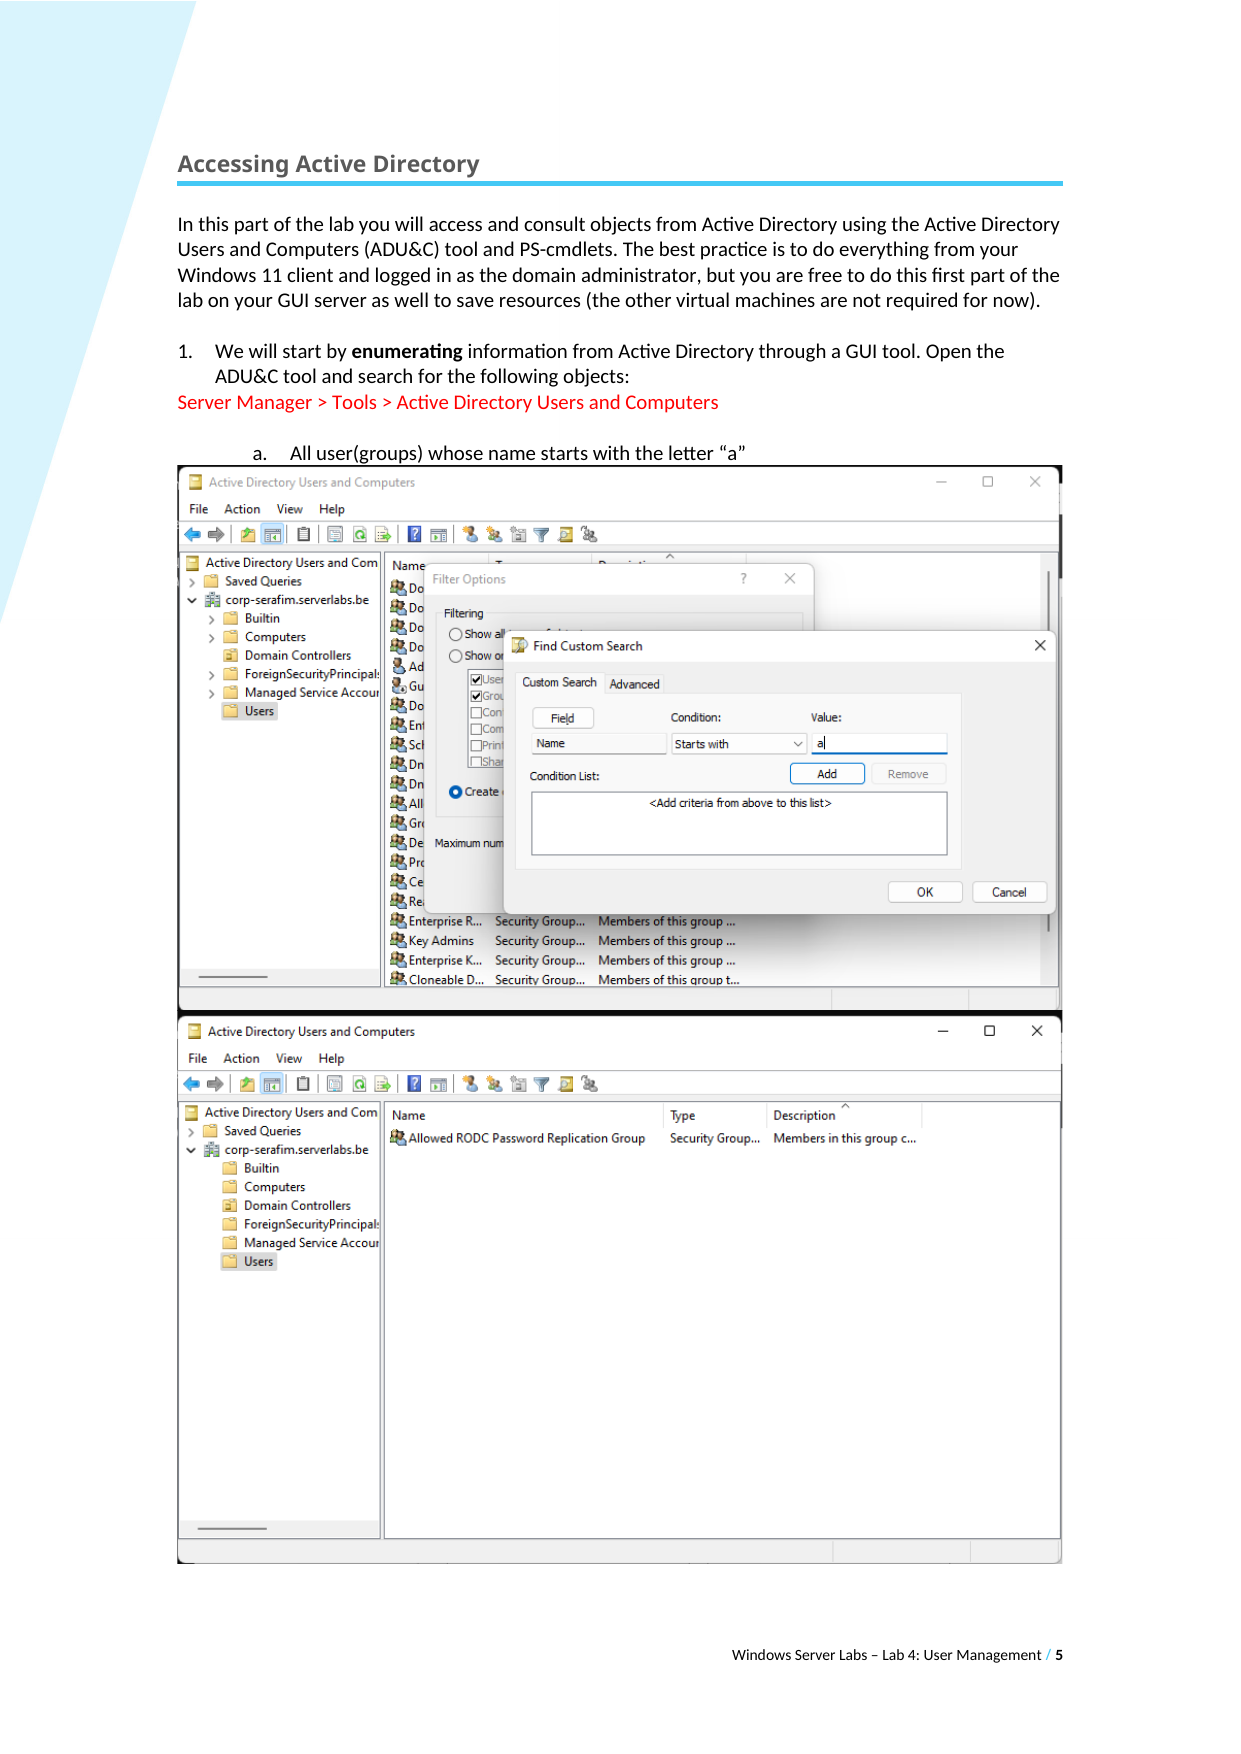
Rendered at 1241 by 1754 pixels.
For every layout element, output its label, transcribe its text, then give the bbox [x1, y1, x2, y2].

picture [0, 1, 1179, 1564]
subtitle Accessing Active Directory [177, 148, 1063, 181]
list All user(groups) whose name starts with the letter “a” [252, 440, 1063, 465]
list We will start by enumerating information from Active Directory through a GUI tool. Open the ADU&C tool and search for the following objects: [177, 338, 1063, 389]
text In this part of the lab you will access and consult objects from Active Directory using the Active Directory Users and Computers (ADU&C) tool and PS-cmdlets. The best practice is to do everything from your Windows 11 client and logged in as the domain administrator, but you are free to do this first part of the lab on your GUI server as well to save resources (the other virtual machines are not required for now). [177, 211, 1063, 313]
text Server Manager > Tools > Active Directory Users and Computers [177, 389, 1063, 440]
